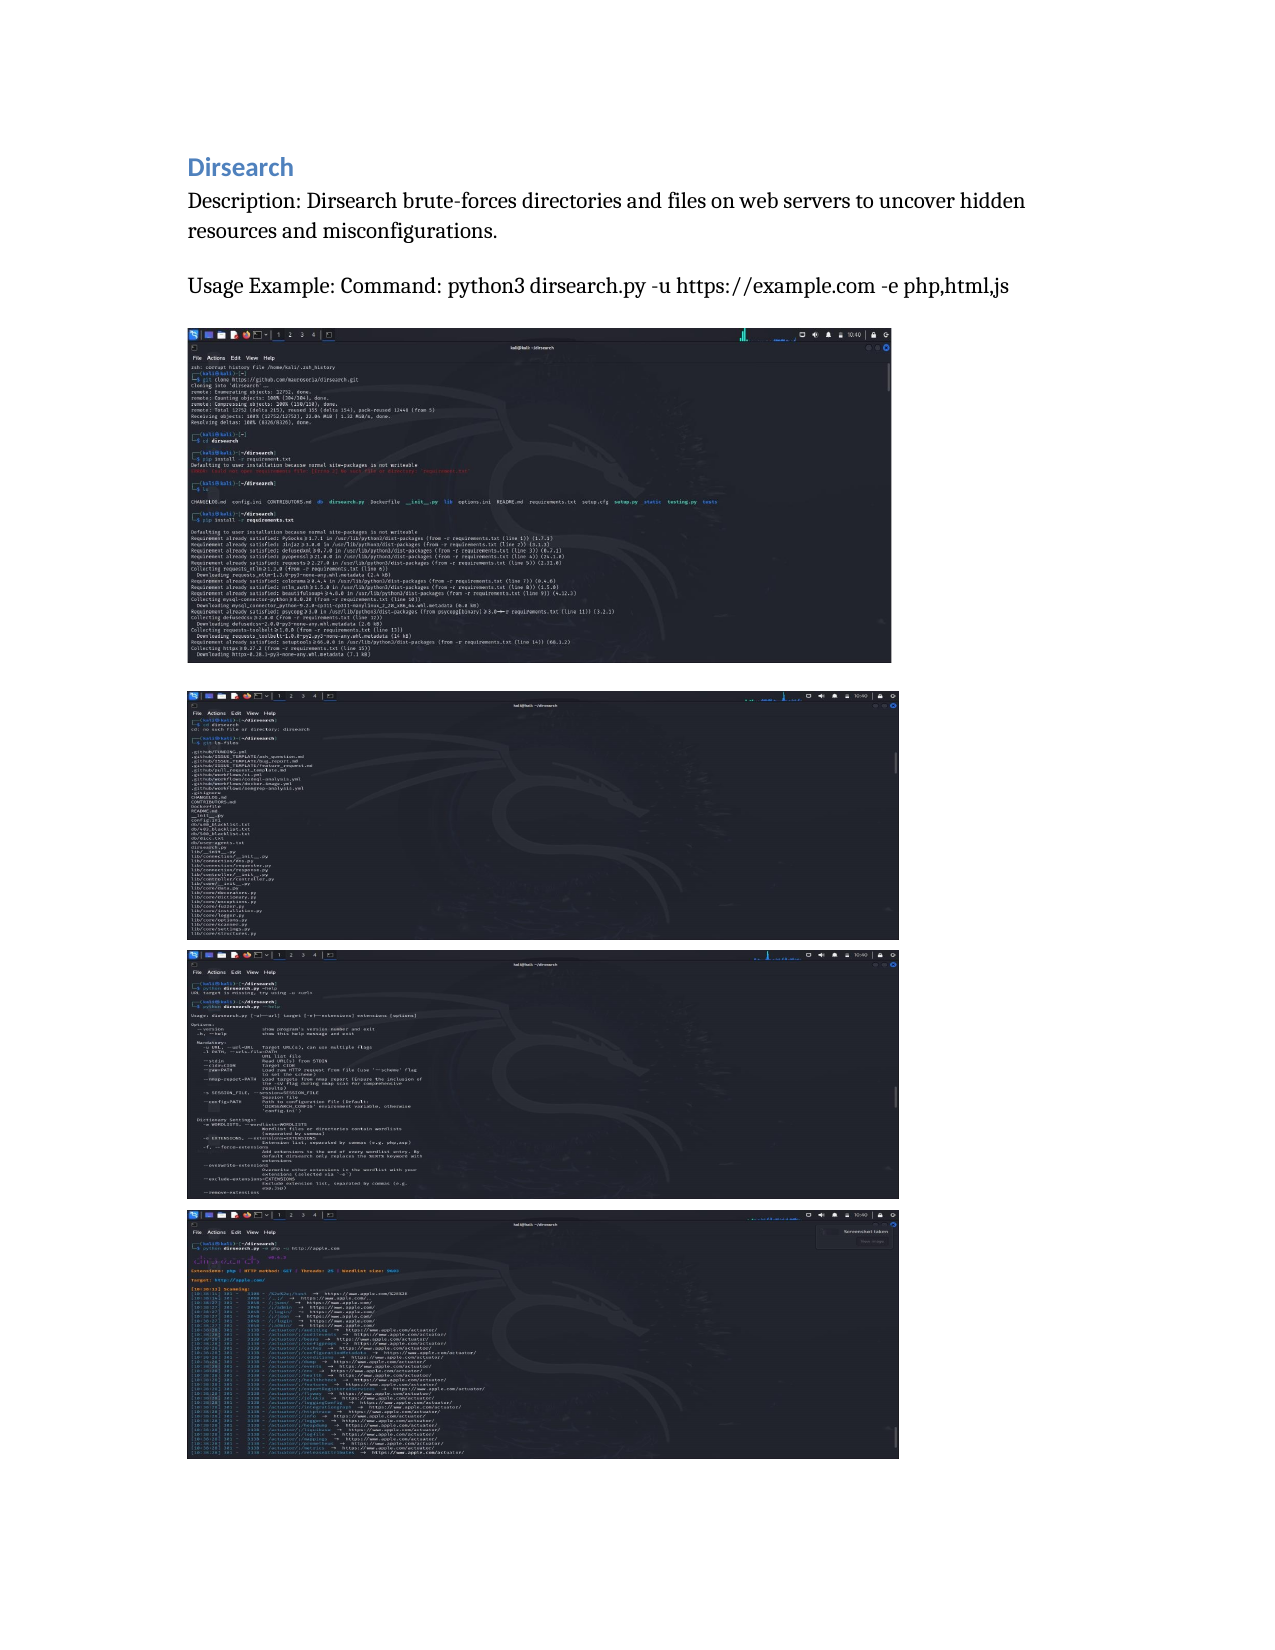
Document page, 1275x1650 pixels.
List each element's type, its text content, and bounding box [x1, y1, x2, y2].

picture [187, 950, 899, 1199]
picture [187, 328, 892, 663]
picture [187, 1210, 899, 1459]
text Description: Dirsearch brute-forces directories and files on web servers to uncover hidden resources and misconfigurations. [187, 188, 1087, 244]
subtitle Dirsearch [187, 150, 1087, 183]
picture [187, 691, 899, 940]
text Usage Example: Command: python3 dirsearch.py -u https://example.com -e php,html,js [187, 273, 1087, 300]
